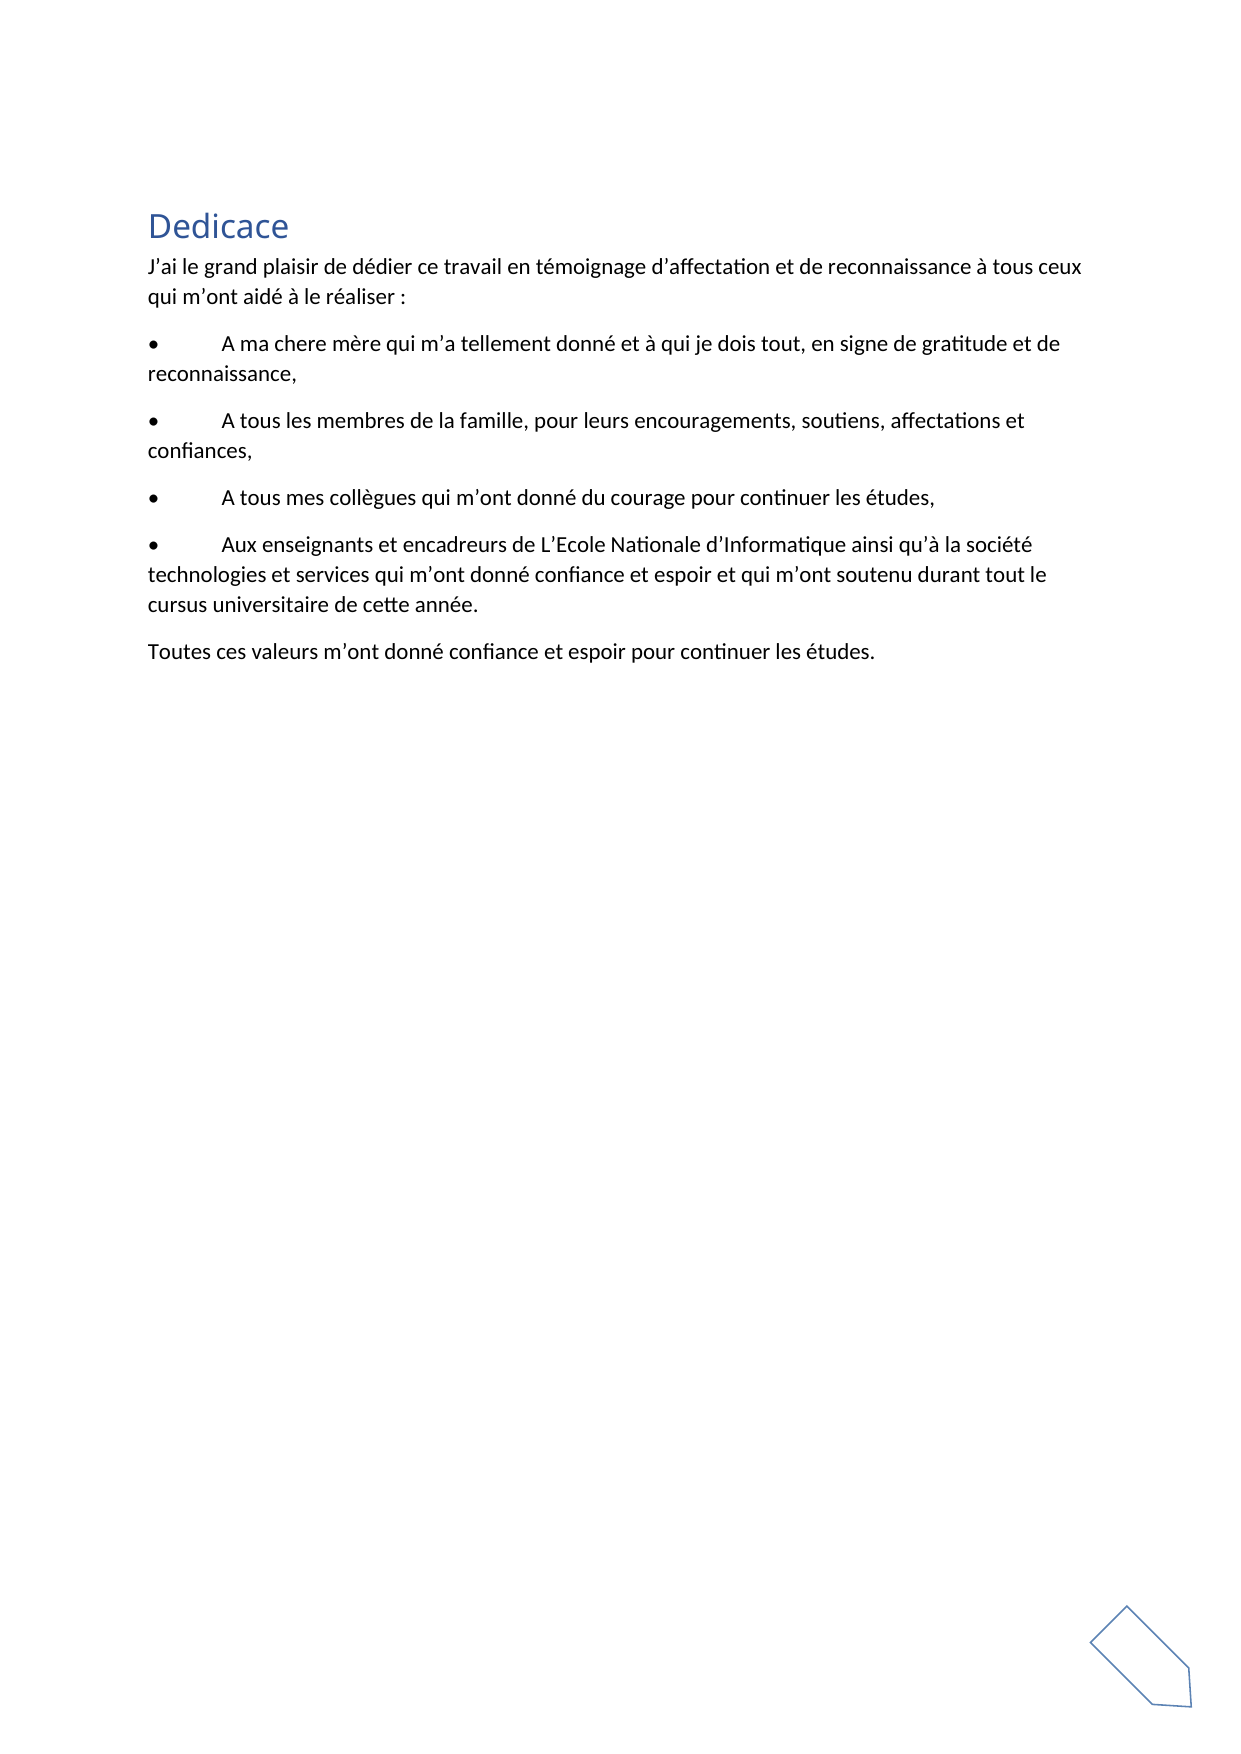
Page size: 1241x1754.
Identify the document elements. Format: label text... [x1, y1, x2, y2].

subtitle Dedicace [148, 203, 1093, 248]
text • A tous mes collègues qui m’ont donné du courage pour continuer les études, [148, 483, 1093, 511]
text • A ma chere mère qui m’a tellement donné et à qui je dois tout, en signe de gratitude et de reconnaissance, [148, 329, 1093, 387]
text • Aux enseignants et encadreurs de L’Ecole Nationale d’Informatique ainsi qu’à la société technologies et services qui m’ont donné confiance et espoir et qui m’ont soutenu durant tout le cursus universitaire de cette année. [148, 530, 1093, 618]
text Toutes ces valeurs m’ont donné confiance et espoir pour continuer les études. [148, 637, 1093, 665]
text J’ai le grand plaisir de dédier ce travail en témoignage d’affectation et de reconnaissance à tous ceux qui m’ont aidé à le réaliser : [148, 252, 1093, 310]
text • A tous les membres de la famille, pour leurs encouragements, soutiens, affectations et confiances, [148, 406, 1093, 464]
